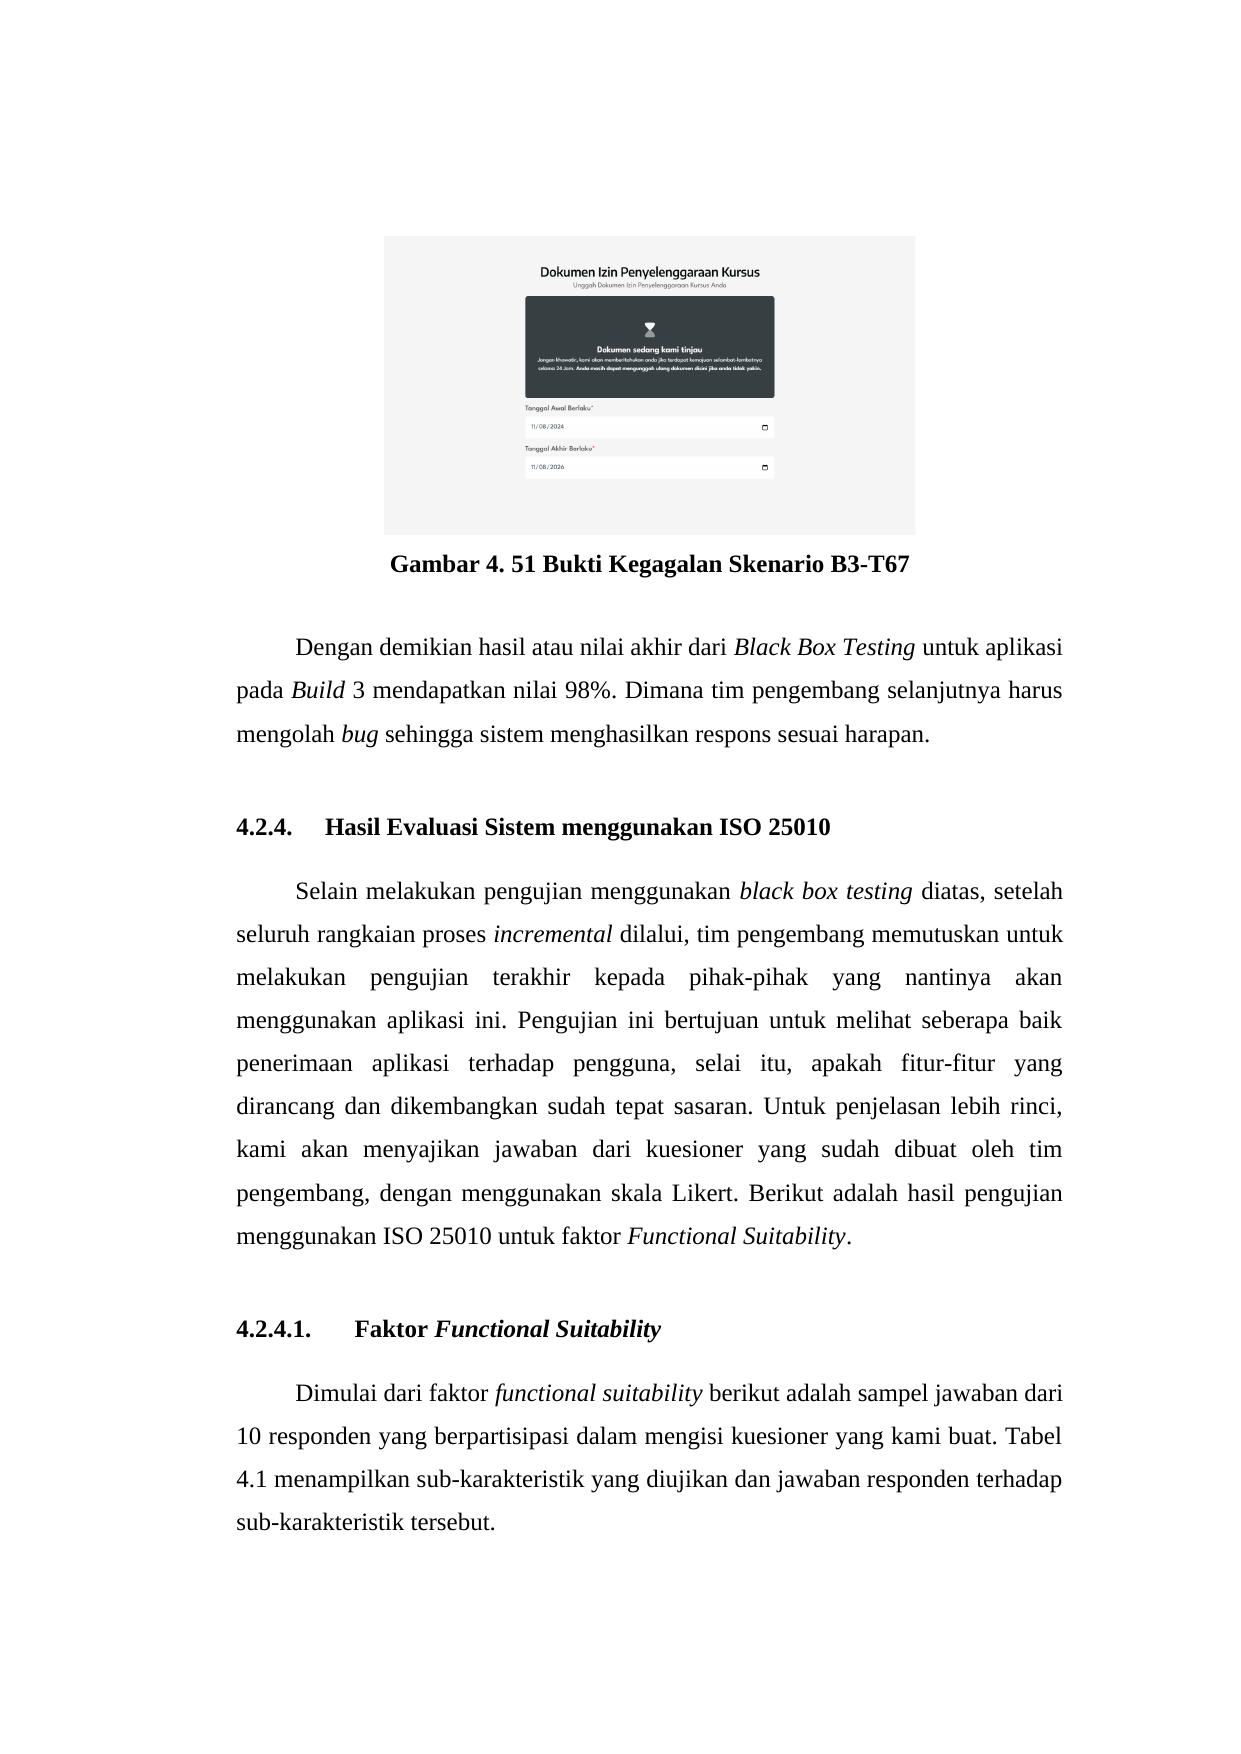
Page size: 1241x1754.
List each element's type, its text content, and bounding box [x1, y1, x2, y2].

text Dimulai dari faktor functional suitability berikut adalah sampel jawaban dari 10 responden yang berpartisipasi dalam mengisi kuesioner yang kami buat. Tabel 4.1 menampilkan sub-karakteristik yang diujikan dan jawaban responden terhadap sub-karakteristik tersebut. [236, 1378, 1063, 1536]
subtitle Hasil Evaluasi Sistem menggunakan ISO 25010 [236, 812, 1063, 841]
text Selain melakukan pengujian menggunakan black box testing diatas, setelah seluruh rangkaian proses incremental dilalui, tim pengembang memutuskan untuk melakukan pengujian terakhir kepada pihak-pihak yang nantinya akan menggunakan aplikasi ini. Pengujian ini bertujuan untuk melihat seberapa baik penerimaan aplikasi terhadap pengguna, selai itu, apakah fitur-fitur yang dirancang dan dikembangkan sudah tepat sasaran. Untuk penjelasan lebih rinci, kami akan menyajikan jawaban dari kuesioner yang sudah dibuat oleh tim pengembang, dengan menggunakan skala Likert. Berikut adalah hasil pengujian menggunakan ISO 25010 untuk faktor Functional Suitability. [236, 876, 1063, 1249]
picture [383, 236, 916, 535]
text Gambar 4. Bukti Kegagalan Skenario B3-T67 [236, 549, 1063, 578]
subtitle Faktor Functional Suitability [236, 1314, 1063, 1343]
text Dengan demikian hasil atau nilai akhir dari Black Box Testing untuk aplikasi pada Build 3 mendapatkan nilai 98%. Dimana tim pengembang selanjutnya harus mengolah bug sehingga sistem menghasilkan respons sesuai harapan. [236, 632, 1063, 747]
